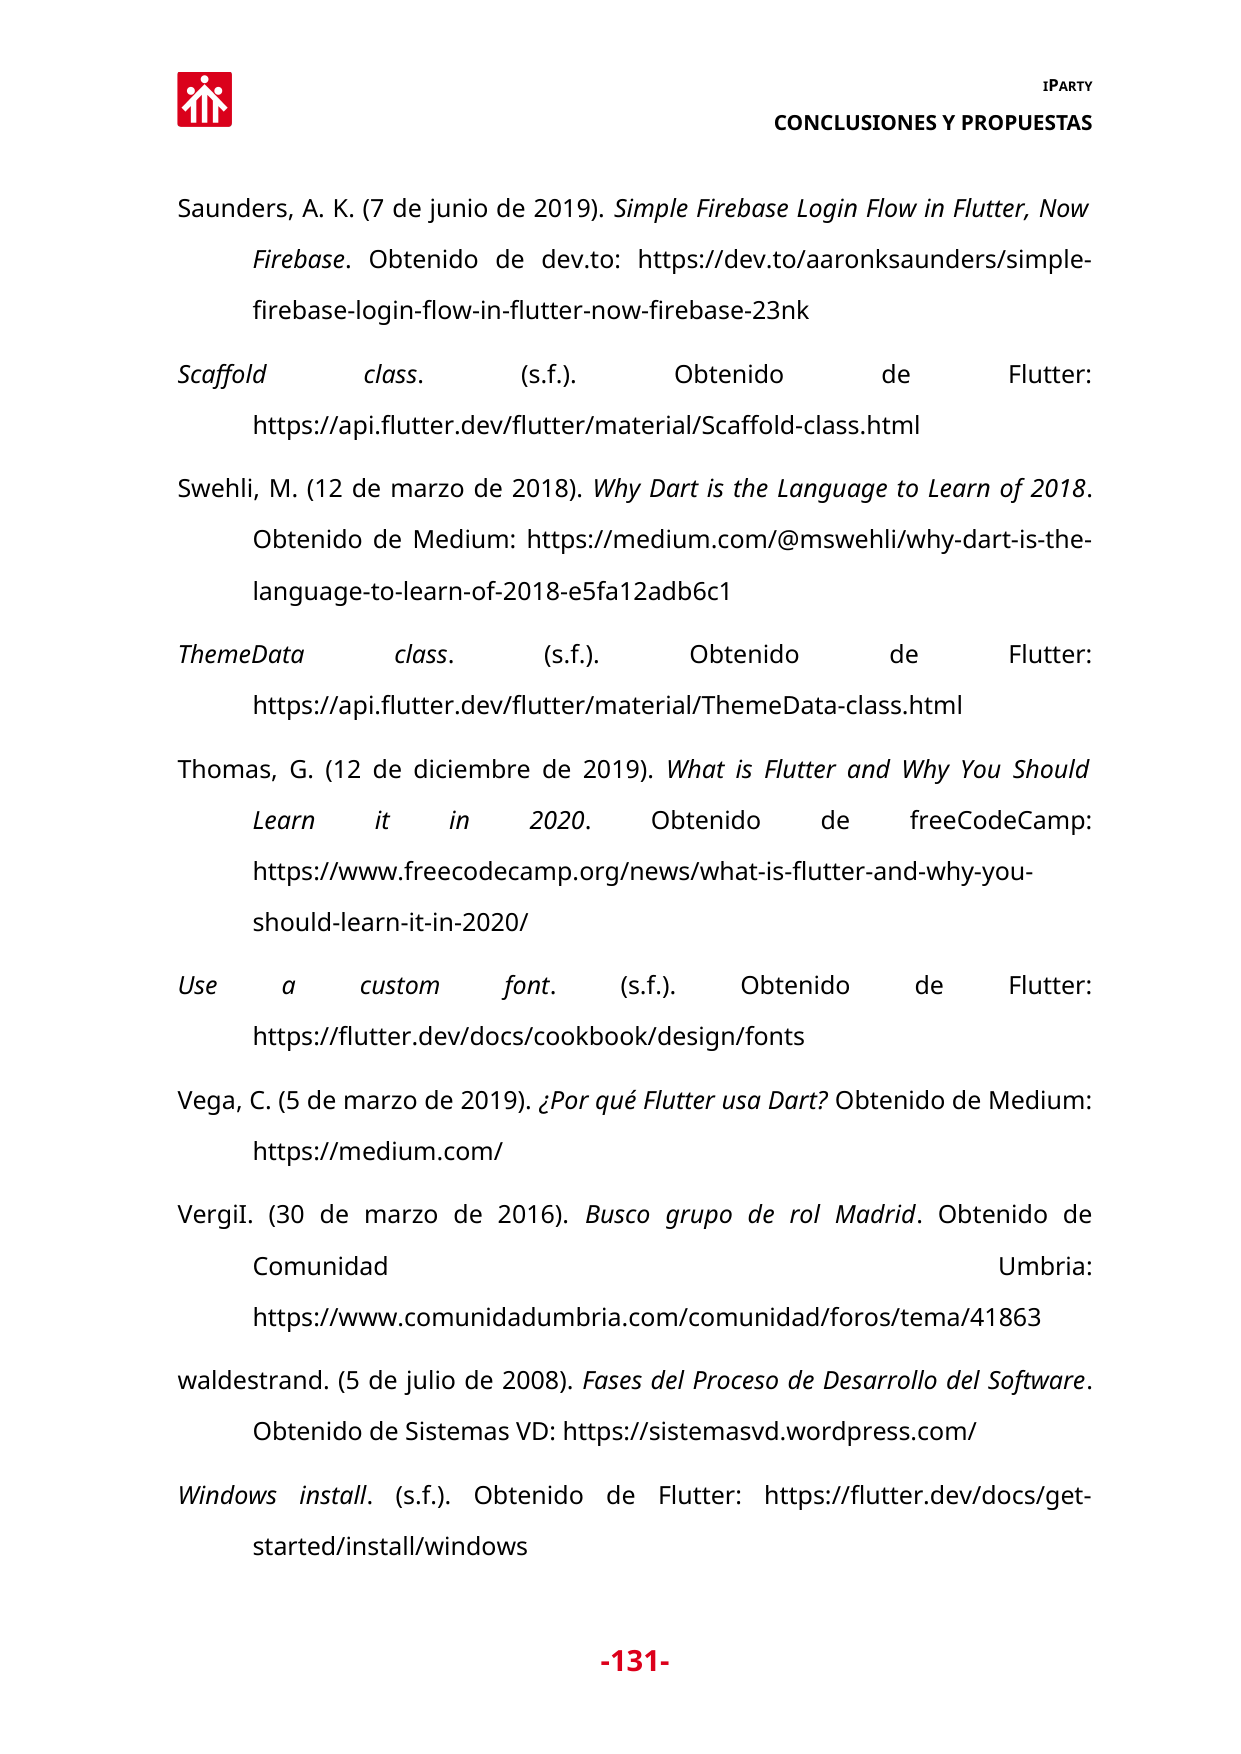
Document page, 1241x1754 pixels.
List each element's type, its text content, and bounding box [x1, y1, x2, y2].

text ThemeData class. (s.f.). Obtenido de Flutter: https://api.flutter.dev/flutter/material/ThemeData-class.html [177, 637, 1092, 722]
text Scaffold class. (s.f.). Obtenido de Flutter: https://api.flutter.dev/flutter/material/Scaffold-class.html [177, 357, 1092, 442]
text waldestrand. (5 de julio de 2008). Fases del Proceso de Desarrollo del Software. Obtenido de Sistemas VD: https://sistemasvd.wordpress.com/ [177, 1363, 1092, 1448]
picture [177, 72, 232, 127]
text Saunders, A. K. (7 de junio de 2019). Simple Firebase Login Flow in Flutter, Now Firebase. Obtenido de dev.to: https://dev.to/aaronksaunders/simple-firebase-login-flow-in-flutter-now-firebase-23nk [177, 191, 1092, 327]
text Vega, C. (5 de marzo de 2019). ¿Por qué Flutter usa Dart? Obtenido de Medium: https://medium.com/ [177, 1083, 1092, 1168]
text Thomas, G. (12 de diciembre de 2019). What is Flutter and Why You Should Learn it in 2020. Obtenido de freeCodeCamp: https://www.freecodecamp.org/news/what-is-flutter-and-why-you-should-learn-it-in-2020/ [177, 751, 1092, 938]
text Swehli, M. (12 de marzo de 2018). Why Dart is the Language to Learn of 2018. Obtenido de Medium: https://medium.com/@mswehli/why-dart-is-the-language-to-learn-of-2018-e5fa12adb6c1 [177, 471, 1092, 607]
text Use a custom font. (s.f.). Obtenido de Flutter: https://flutter.dev/docs/cookbook/design/fonts [177, 968, 1092, 1053]
text VergiI. (30 de marzo de 2016). Busco grupo de rol Madrid. Obtenido de Comunidad Umbria: https://www.comunidadumbria.com/comunidad/foros/tema/41863 [177, 1197, 1092, 1333]
text Windows install. (s.f.). Obtenido de Flutter: https://flutter.dev/docs/get-started/install/windows [177, 1477, 1092, 1562]
